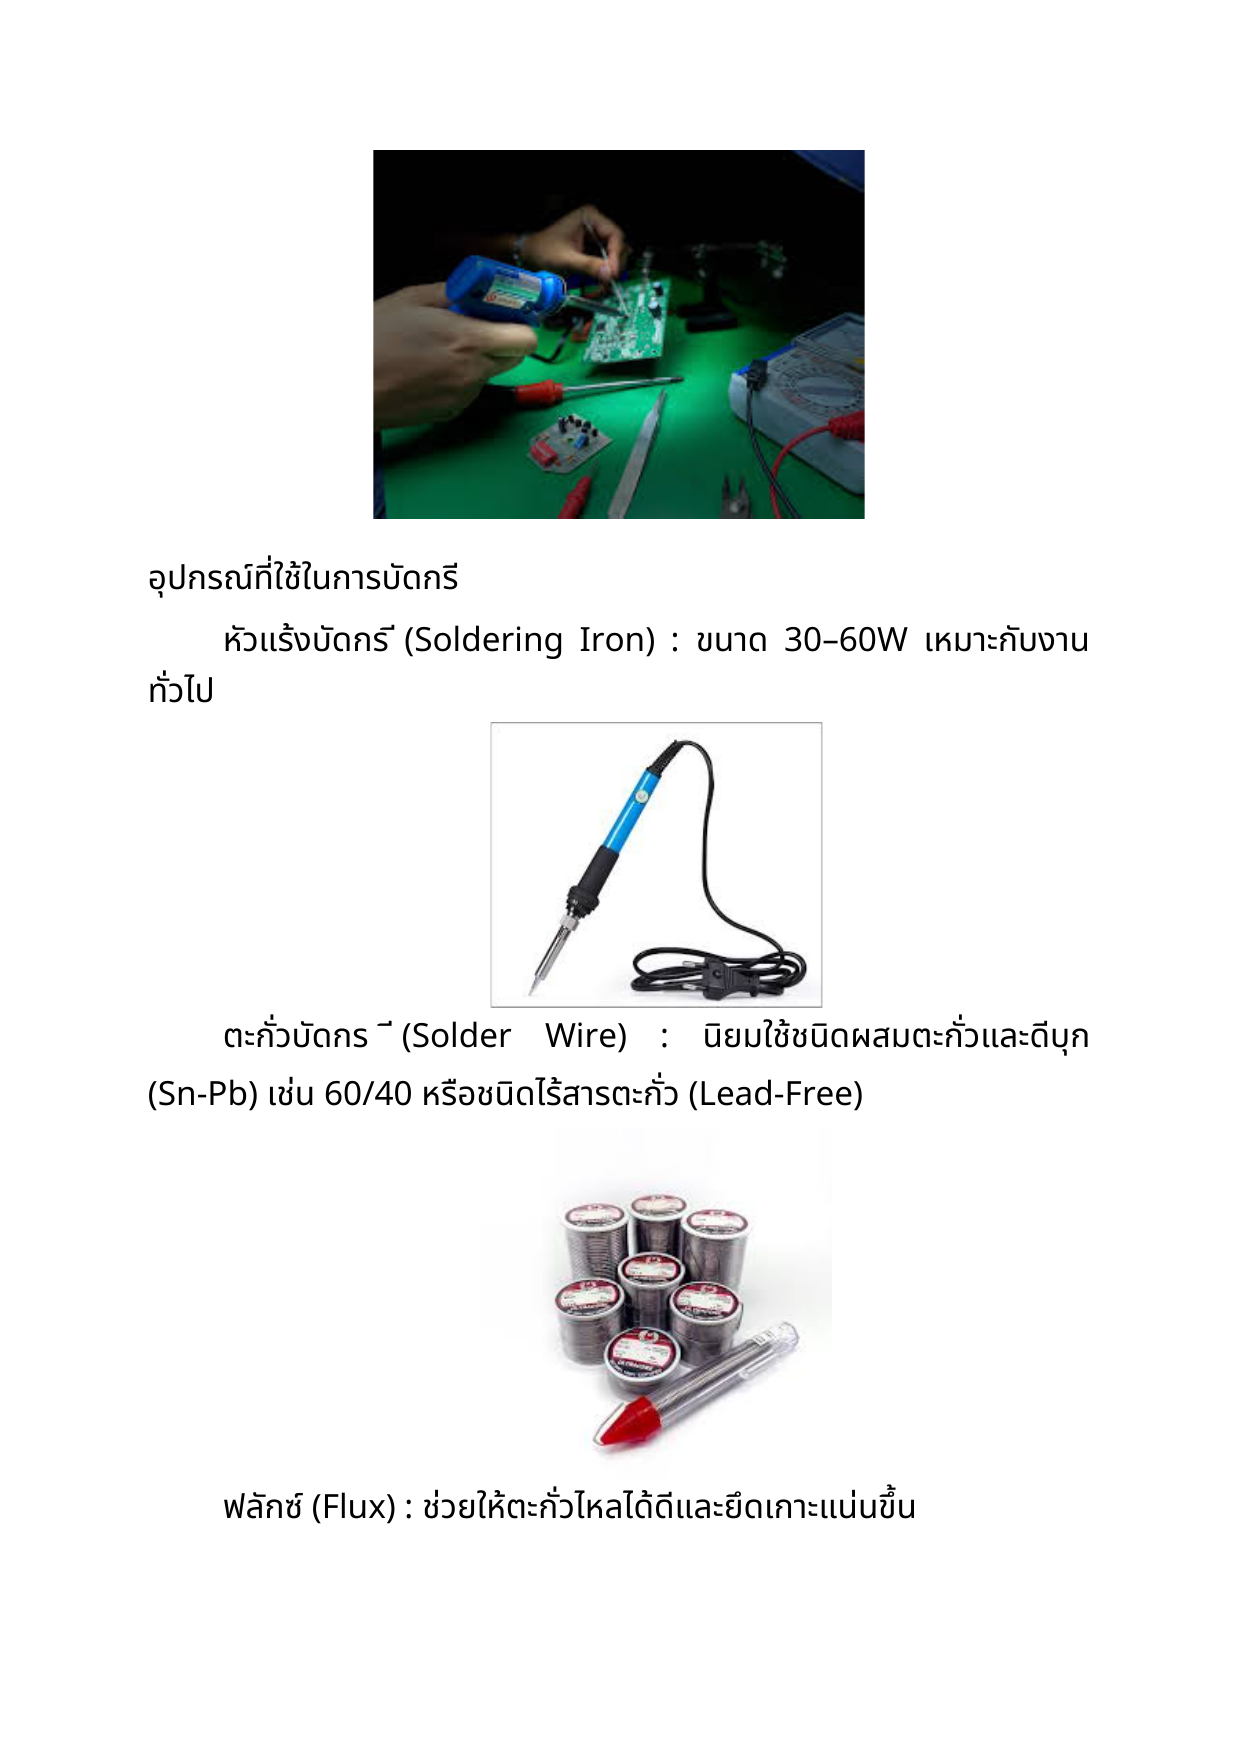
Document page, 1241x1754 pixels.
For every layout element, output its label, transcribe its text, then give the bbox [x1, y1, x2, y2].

subtitle อุปกรณ์ที่ใช้ในการบัดกรี [148, 560, 1090, 603]
picture [490, 722, 823, 1008]
picture [480, 1127, 833, 1479]
picture [373, 150, 865, 519]
text ตะกั่วบัดกรี (Solder Wire) : นิยมใช้ชนิดผสมตะกั่วและดีบุก (Sn-Pb) เช่น 60/40 หรือชนิดไร้สารตะกั่ว (Lead-Free) [148, 1012, 1090, 1120]
text หัวแร้งบัดกรี (Soldering Iron) : ขนาด 30–60W เหมาะกับงานทั่วไป [148, 616, 1090, 716]
text ฟลักซ์ (Flux) : ช่วยให้ตะกั่วไหลได้ดีและยึดเกาะแน่นขึ้น [148, 1483, 1090, 1533]
